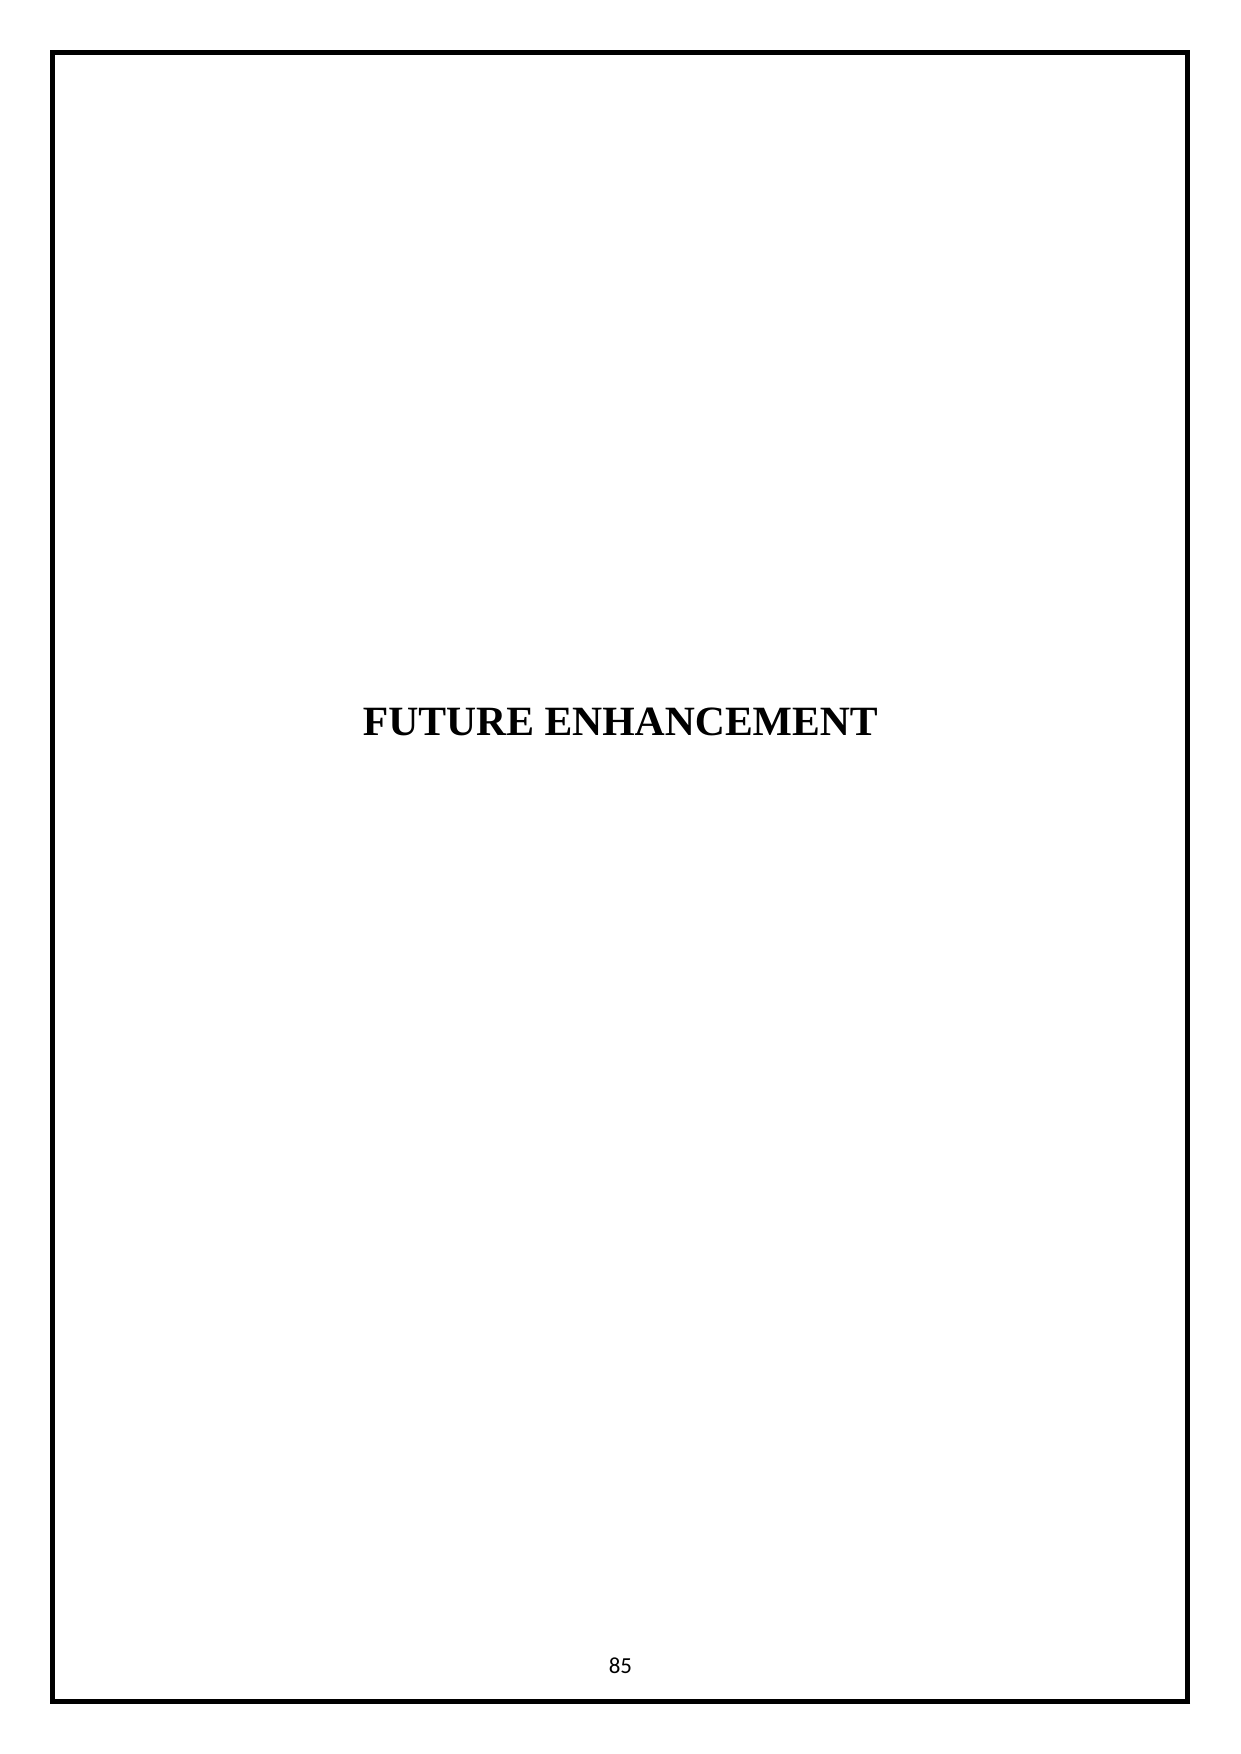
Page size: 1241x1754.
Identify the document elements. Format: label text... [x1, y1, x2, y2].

text FUTURE ENHANCEMENT [150, 697, 1090, 744]
